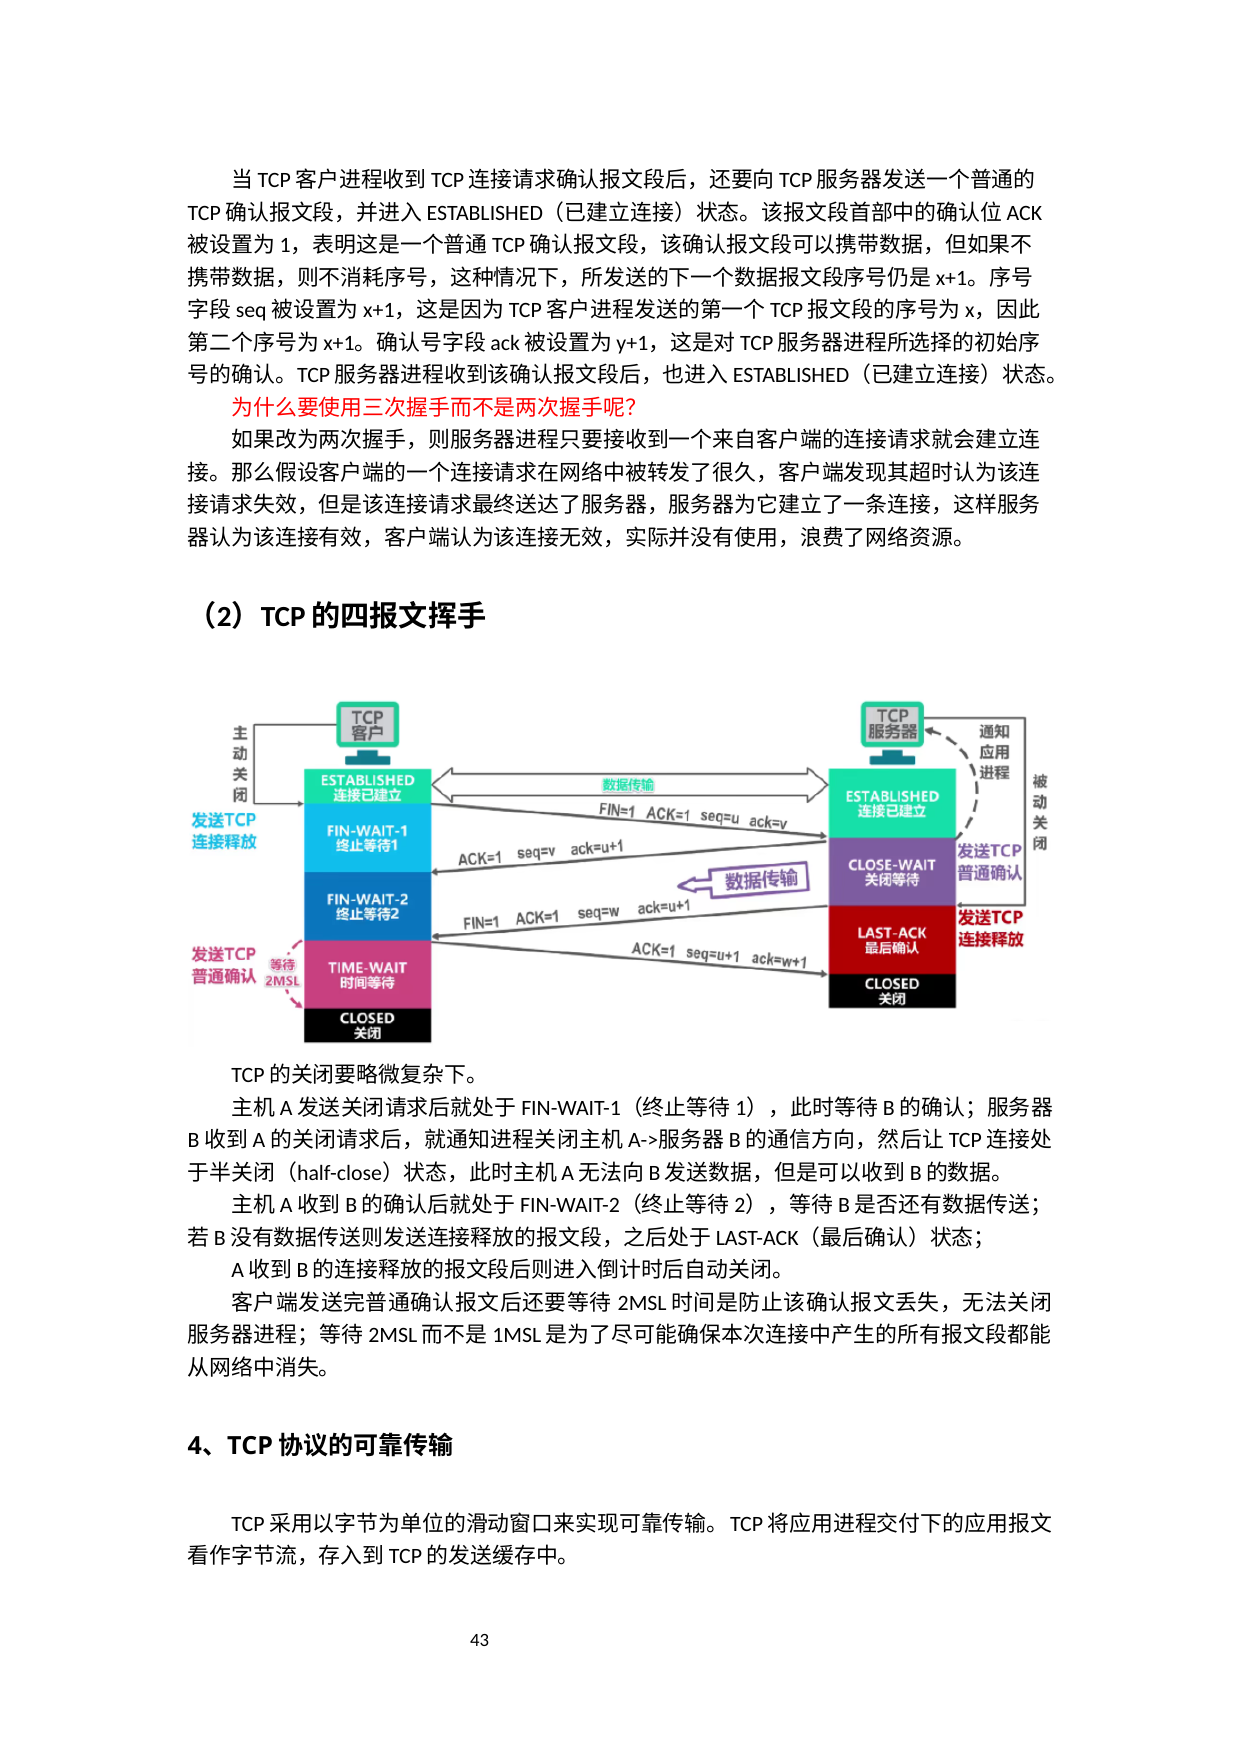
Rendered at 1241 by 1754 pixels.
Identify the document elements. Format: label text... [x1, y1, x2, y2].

list TCP采用以字节为单位的滑动窗口来实现可靠传输。TCP将应用进程交付下的应用报文看作字节流，存入到TCP的发送缓存中。 [187, 1505, 1053, 1570]
list 主机A收到B的确认后就处于FIN-WAIT-2（终止等待2），等待B是否还有数据传送；若B没有数据传送则发送连接释放的报文段，之后处于LAST-ACK（最后确认）状态； [187, 1187, 1053, 1252]
picture [187, 699, 1052, 1047]
subtitle （2）TCP的四报文挥手 [187, 581, 1053, 646]
list 为什么要使用三次握手而不是两次握手呢？ [187, 389, 1053, 422]
subtitle TCP协议的可靠传输 [187, 1411, 1053, 1476]
list A收到B的连接释放的报文段后则进入倒计时后自动关闭。 [187, 1252, 1053, 1284]
list 客户端发送完普通确认报文后还要等待2MSL时间是防止该确认报文丢失，无法关闭服务器进程；等待2MSL而不是1MSL是为了尽可能确保本次连接中产生的所有报文段都能从网络中消失。 [187, 1284, 1053, 1382]
list 如果改为两次握手，则服务器进程只要接收到一个来自客户端的连接请求就会建立连接。那么假设客户端的一个连接请求在网络中被转发了很久，客户端发现其超时认为该连接请求失效，但是该连接请求最终送达了服务器，服务器为它建立了一条连接，这样服务器认为该连接有效，客户端认为该连接无效，实际并没有使用，浪费了网络资源。 [187, 422, 1053, 552]
list 主机A发送关闭请求后就处于FIN-WAIT-1（终止等待1），此时等待B的确认；服务器B收到A的关闭请求后，就通知进程关闭主机A->服务器B的通信方向，然后让TCP连接处于半关闭（half-close）状态，此时主机A无法向B发送数据，但是可以收到B的数据。 [187, 1089, 1053, 1187]
list TCP的关闭要略微复杂下。 [187, 1057, 1053, 1089]
list 当TCP客户进程收到TCP连接请求确认报文段后，还要向TCP服务器发送一个普通的 TCP确认报文段，并进入ESTABLISHED（已建立连接）状态。该报文段首部中的确认位ACK被设置为1，表明这是一个普通TCP确认报文段，该确认报文段可以携带数据，但如果不携带数据，则不消耗序号，这种情况下，所发送的下一个数据报文段序号仍是x+1。序号字段seq被设置为x+1，这是因为 TCP 客户进程发送的第一个TCP报文段的序号为x，因此第二个序号为x+1。确认号字段ack被设置为y+1，这是对TCP服务器进程所选择的初始序号的确认。TCP服务器进程收到该确认报文段后，也进入ESTABLISHED（已建立连接）状态。 [187, 162, 1053, 389]
